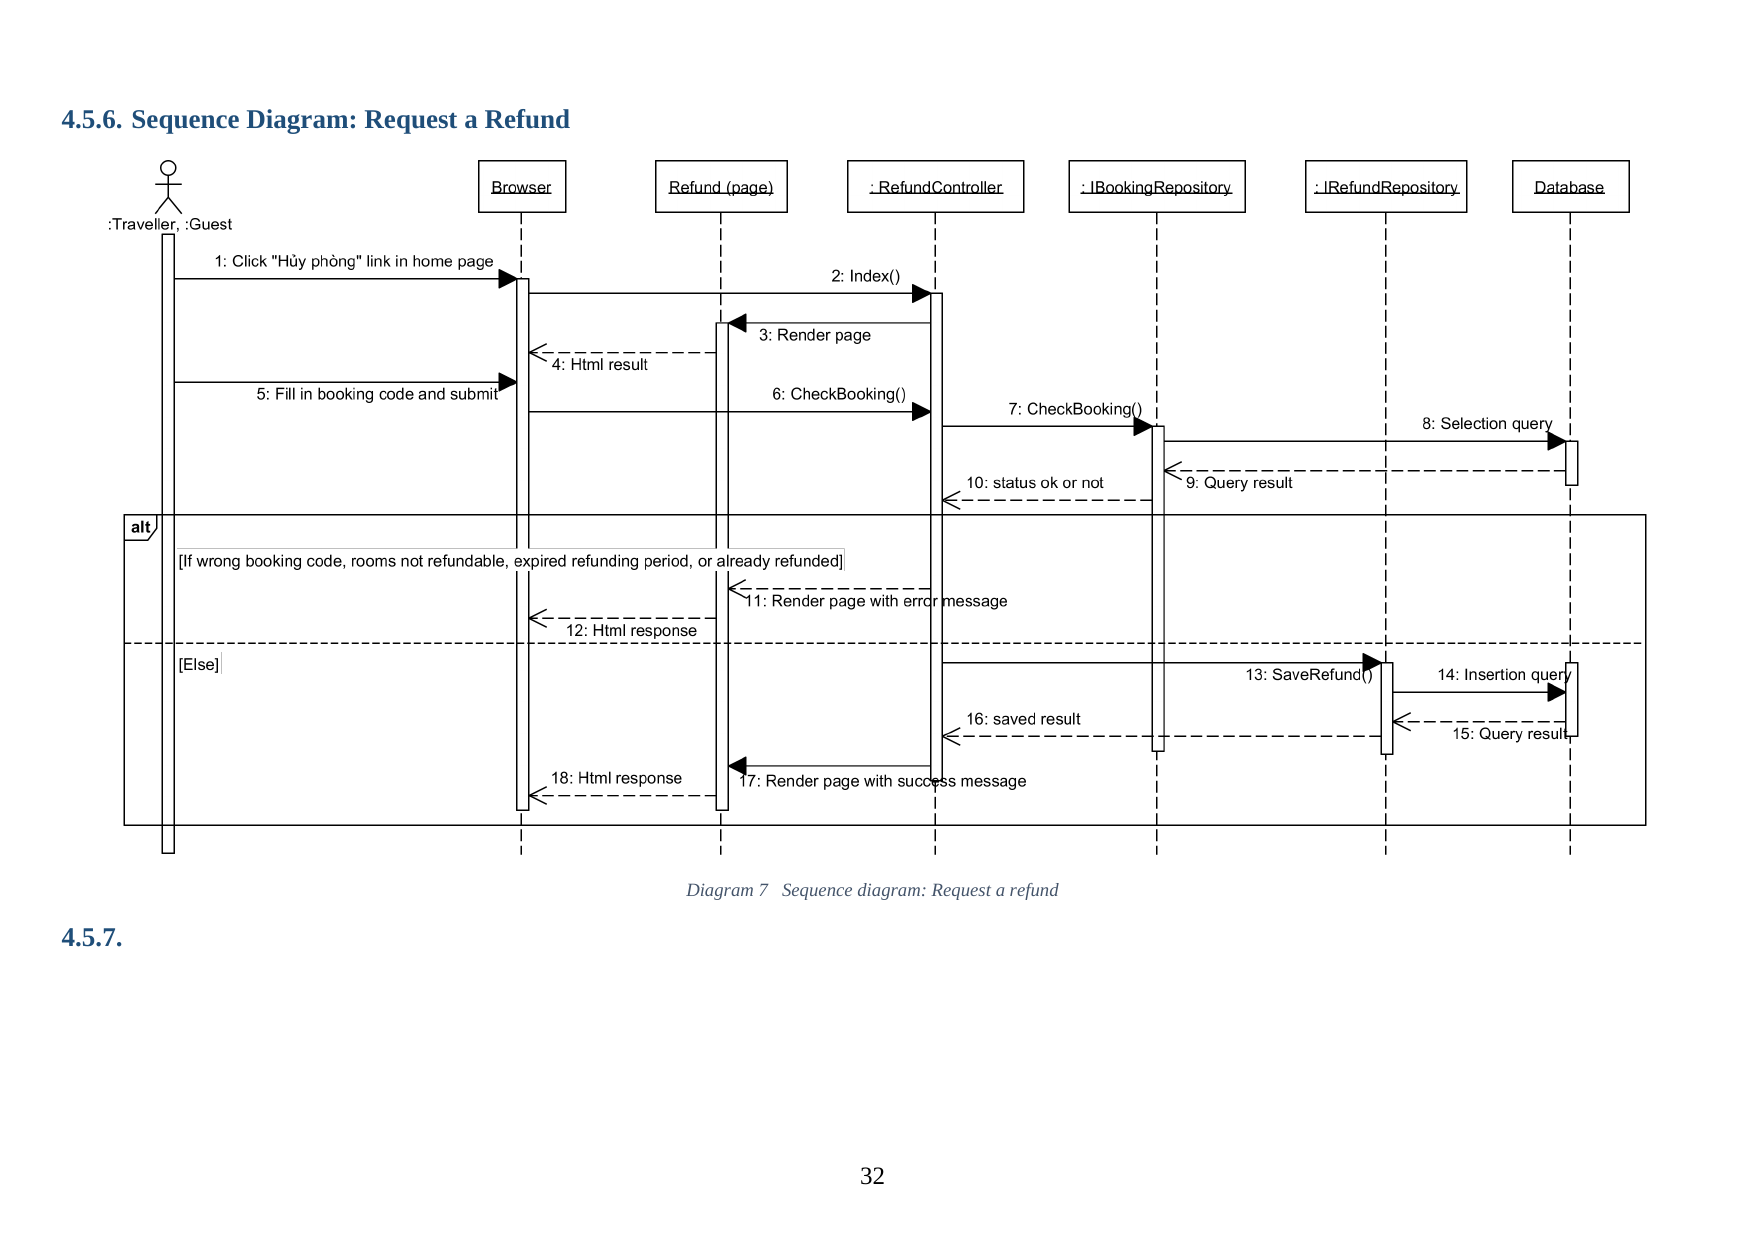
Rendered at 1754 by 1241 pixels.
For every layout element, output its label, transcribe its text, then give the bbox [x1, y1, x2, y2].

text Diagram 7 Sequence diagram: Request a refund [94, 879, 1651, 901]
subtitle Sequence Diagram: Request a Refund [122, 103, 1651, 134]
picture [94, 145, 1651, 860]
